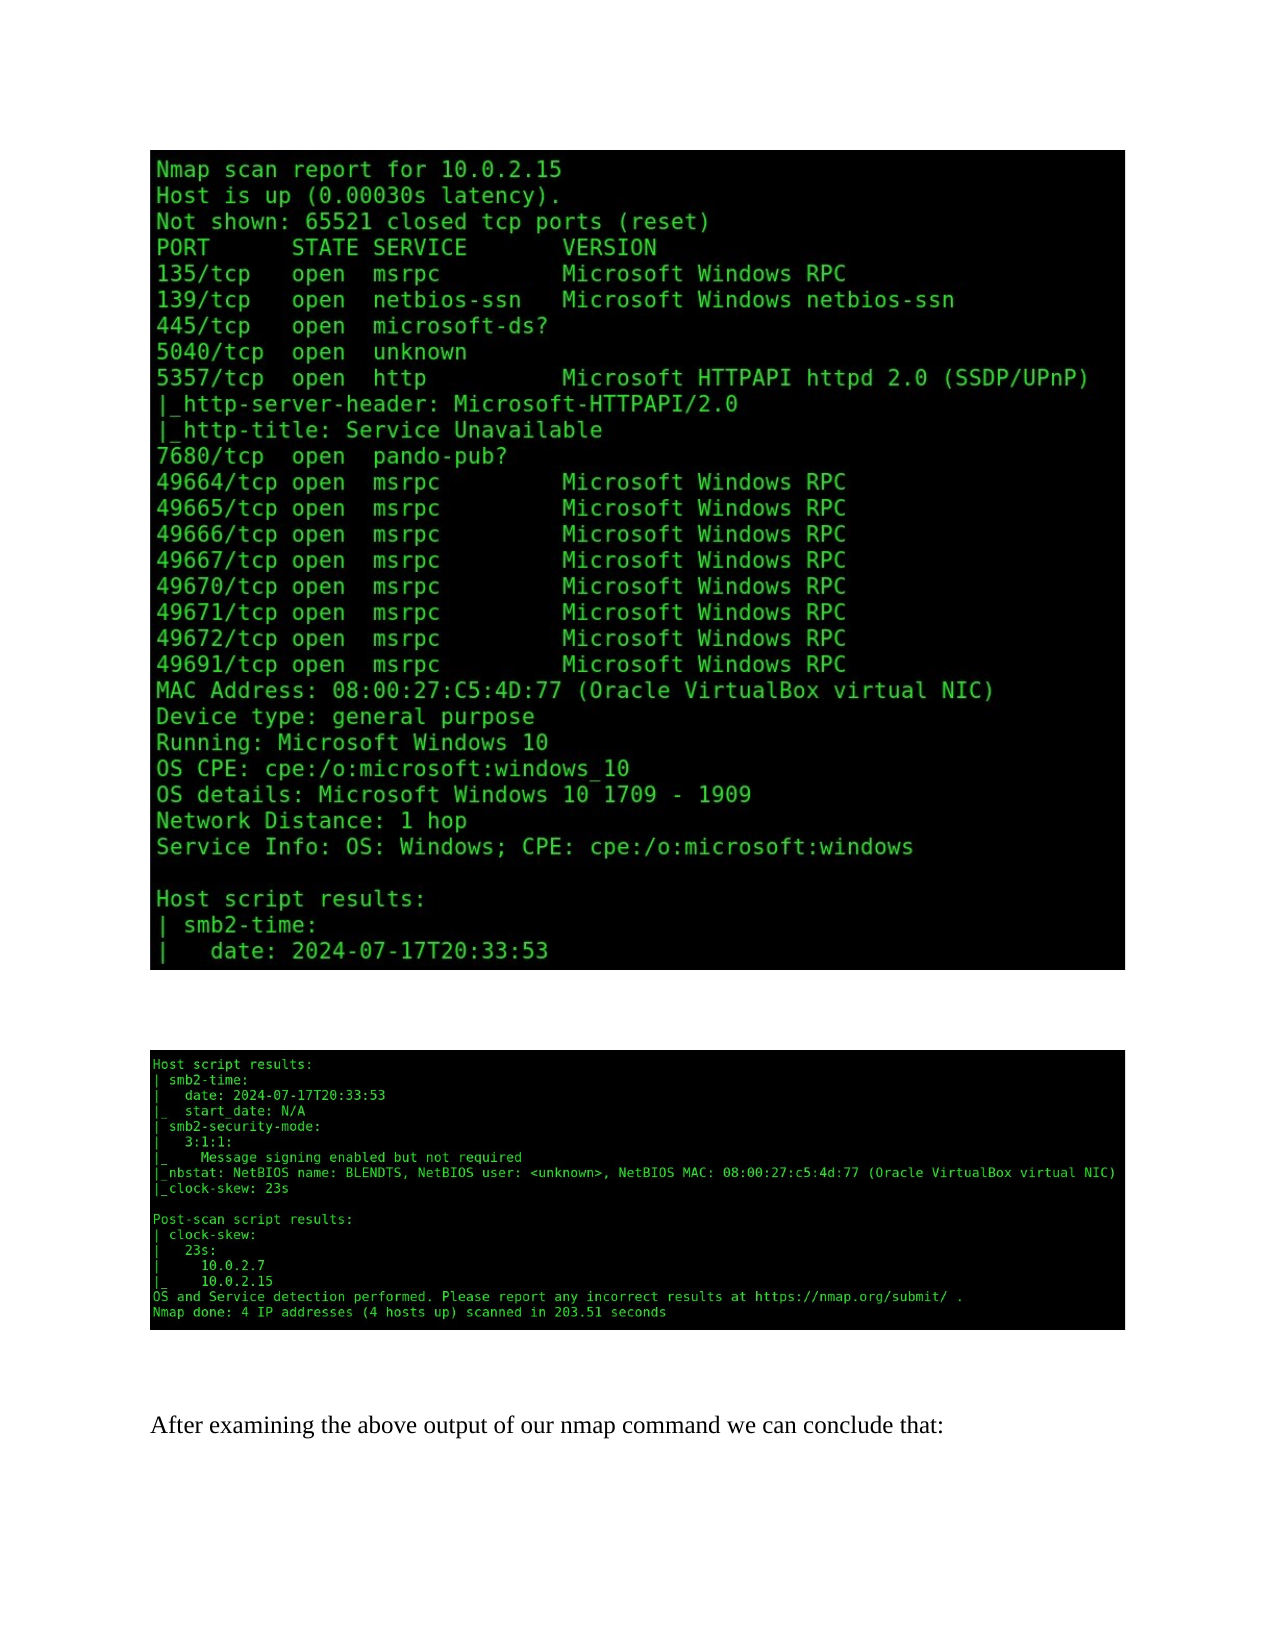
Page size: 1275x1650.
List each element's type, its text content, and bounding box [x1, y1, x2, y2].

picture [150, 150, 1125, 970]
picture [150, 1050, 1125, 1330]
text After examining the above output of our nmap command we can conclude that: [150, 1411, 1125, 1439]
